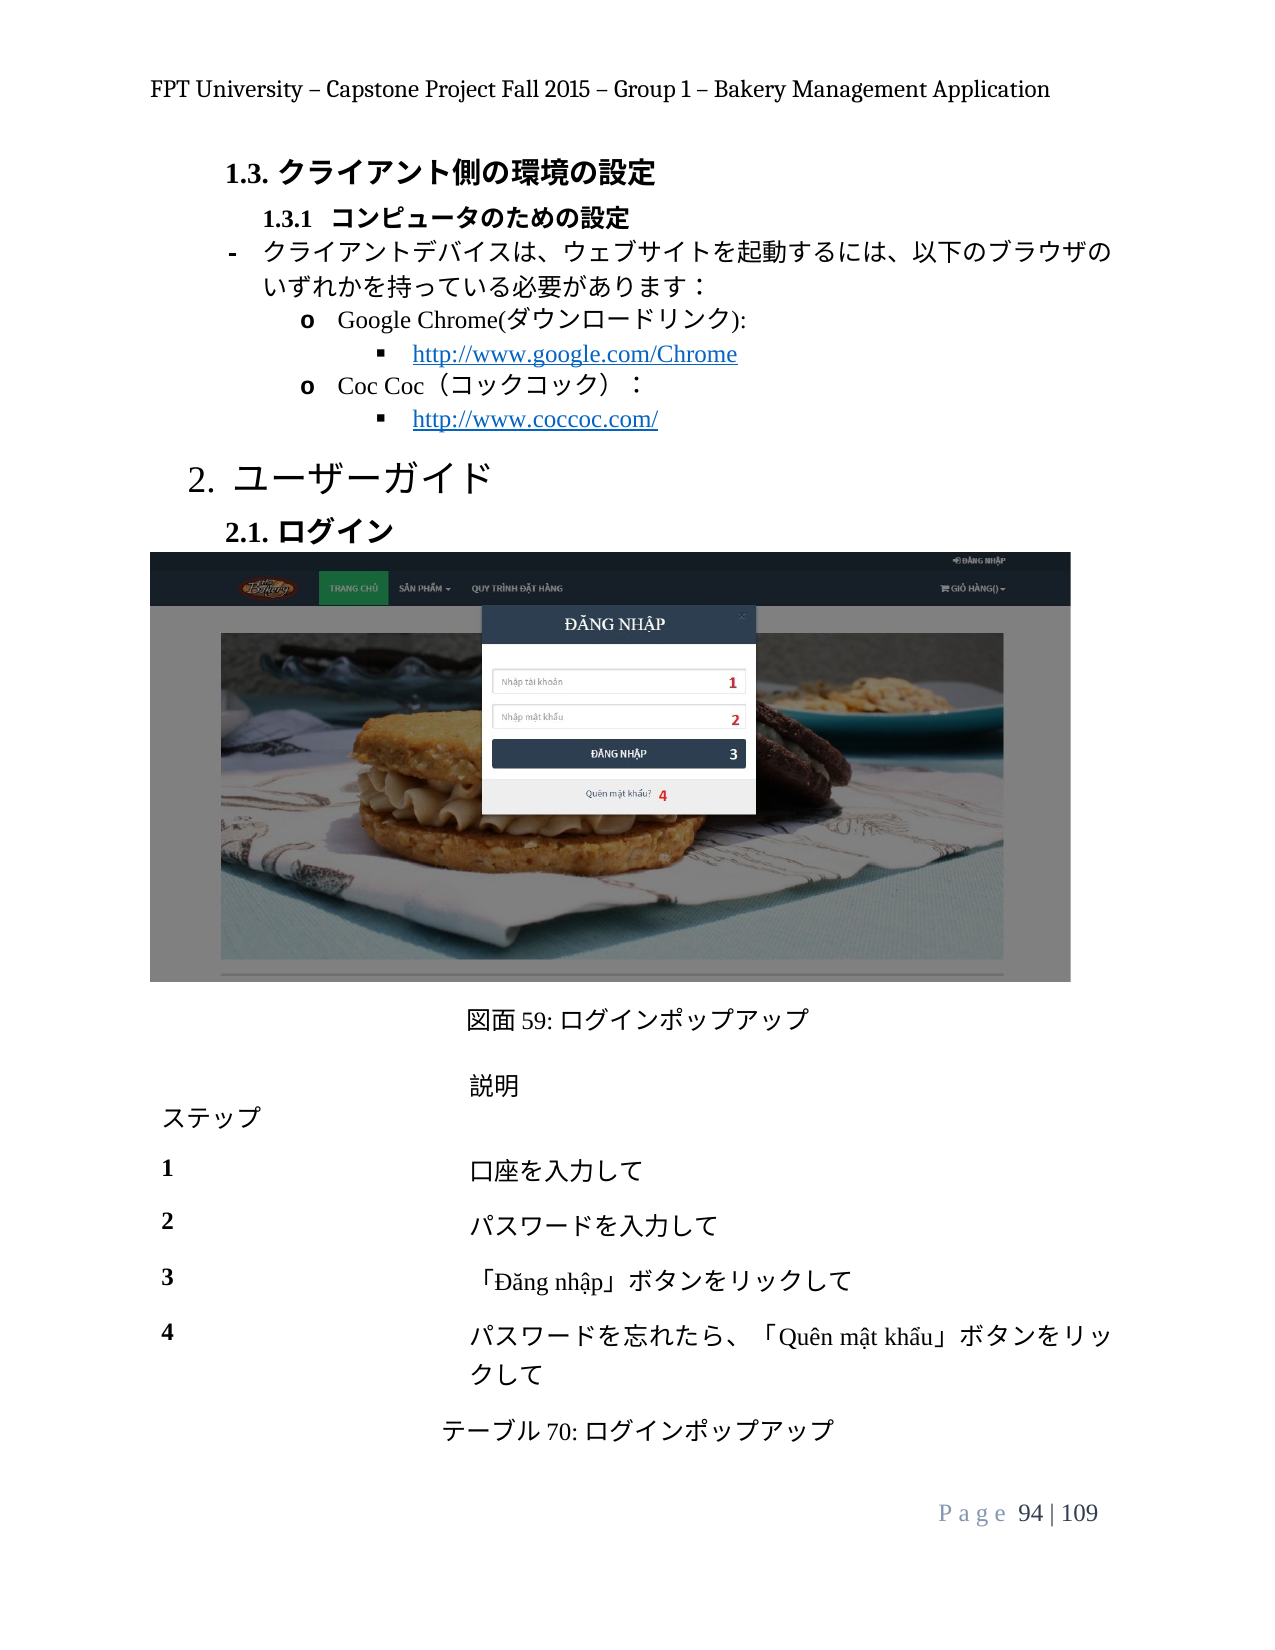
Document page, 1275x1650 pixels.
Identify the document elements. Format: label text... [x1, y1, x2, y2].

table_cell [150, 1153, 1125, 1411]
subtitle ログイン [225, 511, 1125, 551]
list http://www.coccoc.com/ [375, 404, 1125, 433]
subtitle コンピュータのための設定 [262, 198, 1125, 235]
list http://www.google.com/Chrome [375, 339, 1125, 368]
subtitle クライアント側の環境の設定 [225, 150, 1125, 192]
list Coc Coc（コックコック）： [300, 370, 1125, 402]
picture [150, 552, 1071, 982]
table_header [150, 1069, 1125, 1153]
list Google Chrome(ダウンロードリンク): [300, 305, 1125, 336]
subtitle ユーザーガイド [187, 452, 1125, 503]
list クライアントデバイスは、ウェブサイトを起動するには、以下のブラウザのいずれかを持っている必要があります： [225, 238, 1125, 302]
